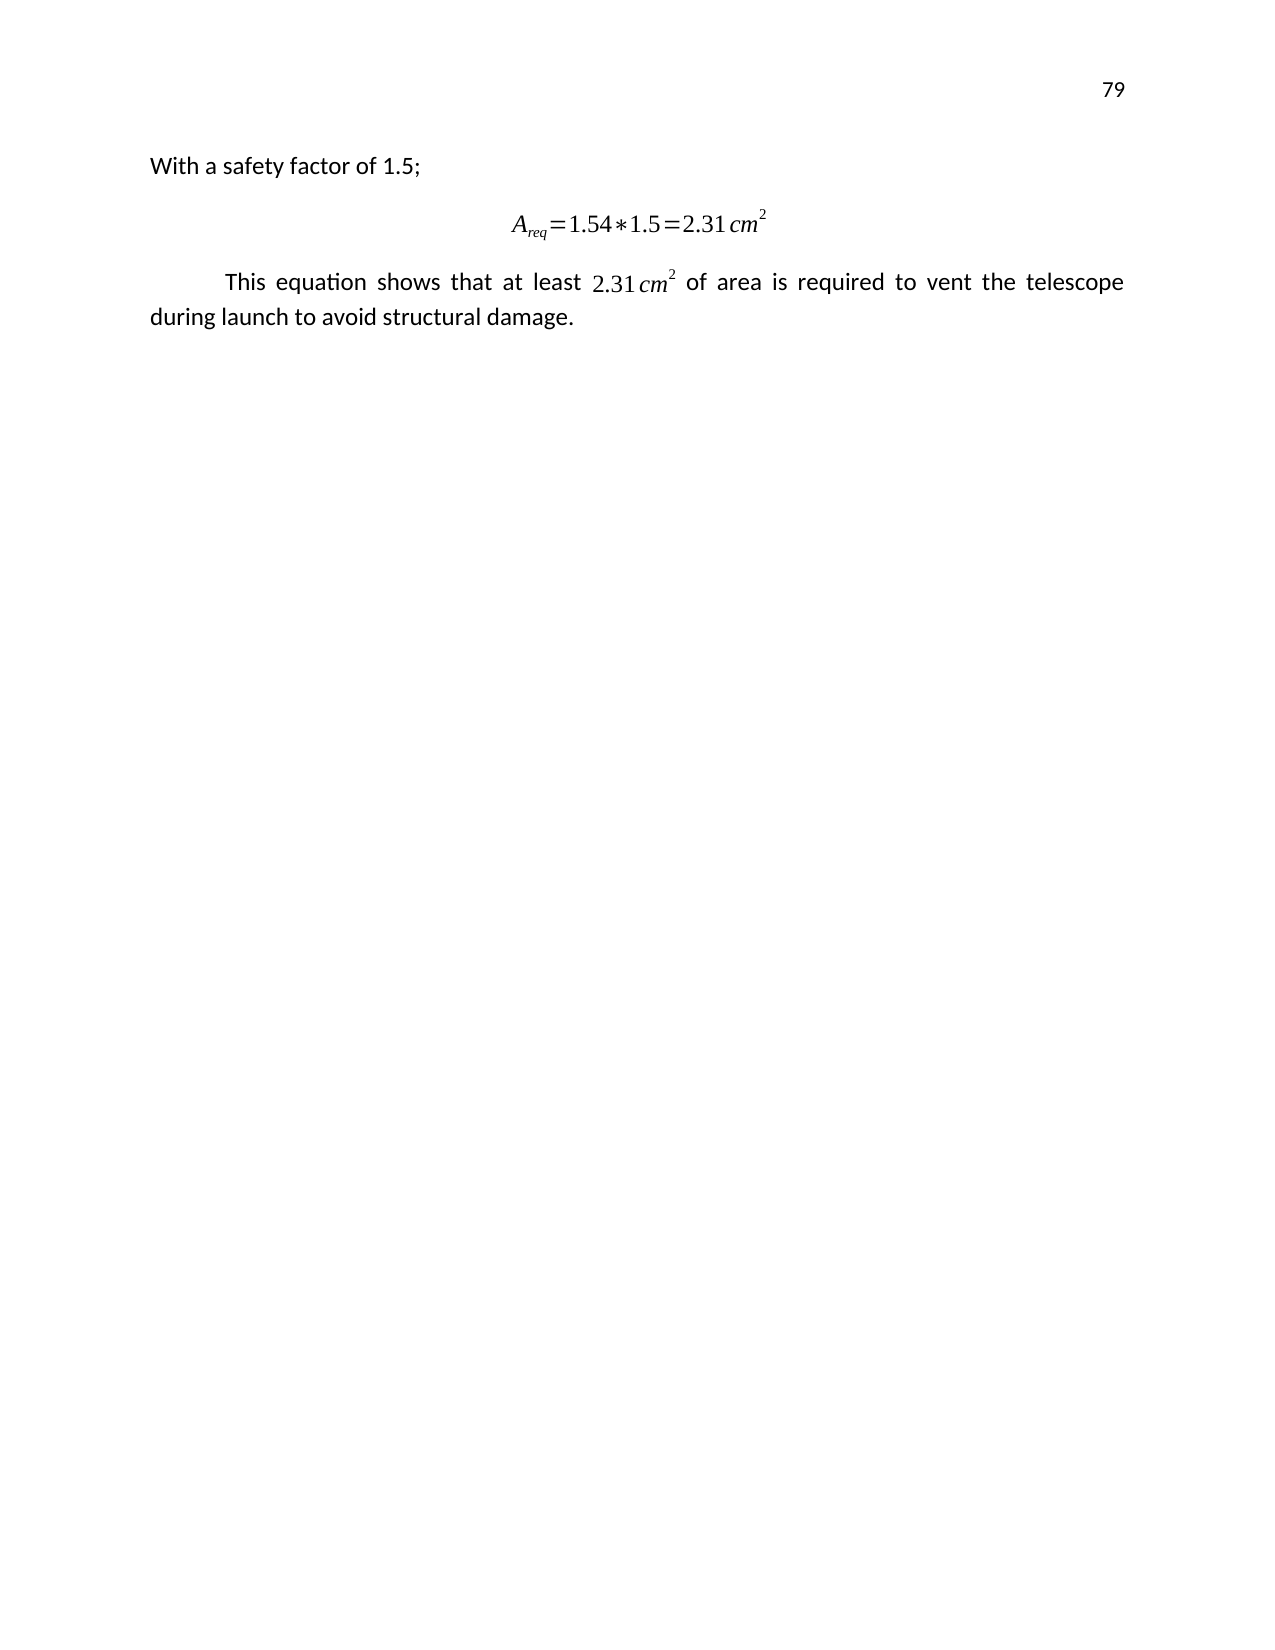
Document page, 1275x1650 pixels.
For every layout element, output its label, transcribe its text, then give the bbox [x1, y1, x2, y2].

text This equation shows that at least of area is required to vent the telescope during launch to avoid structural damage. [150, 266, 1125, 332]
text With a safety factor of 1.5; [150, 150, 1125, 181]
